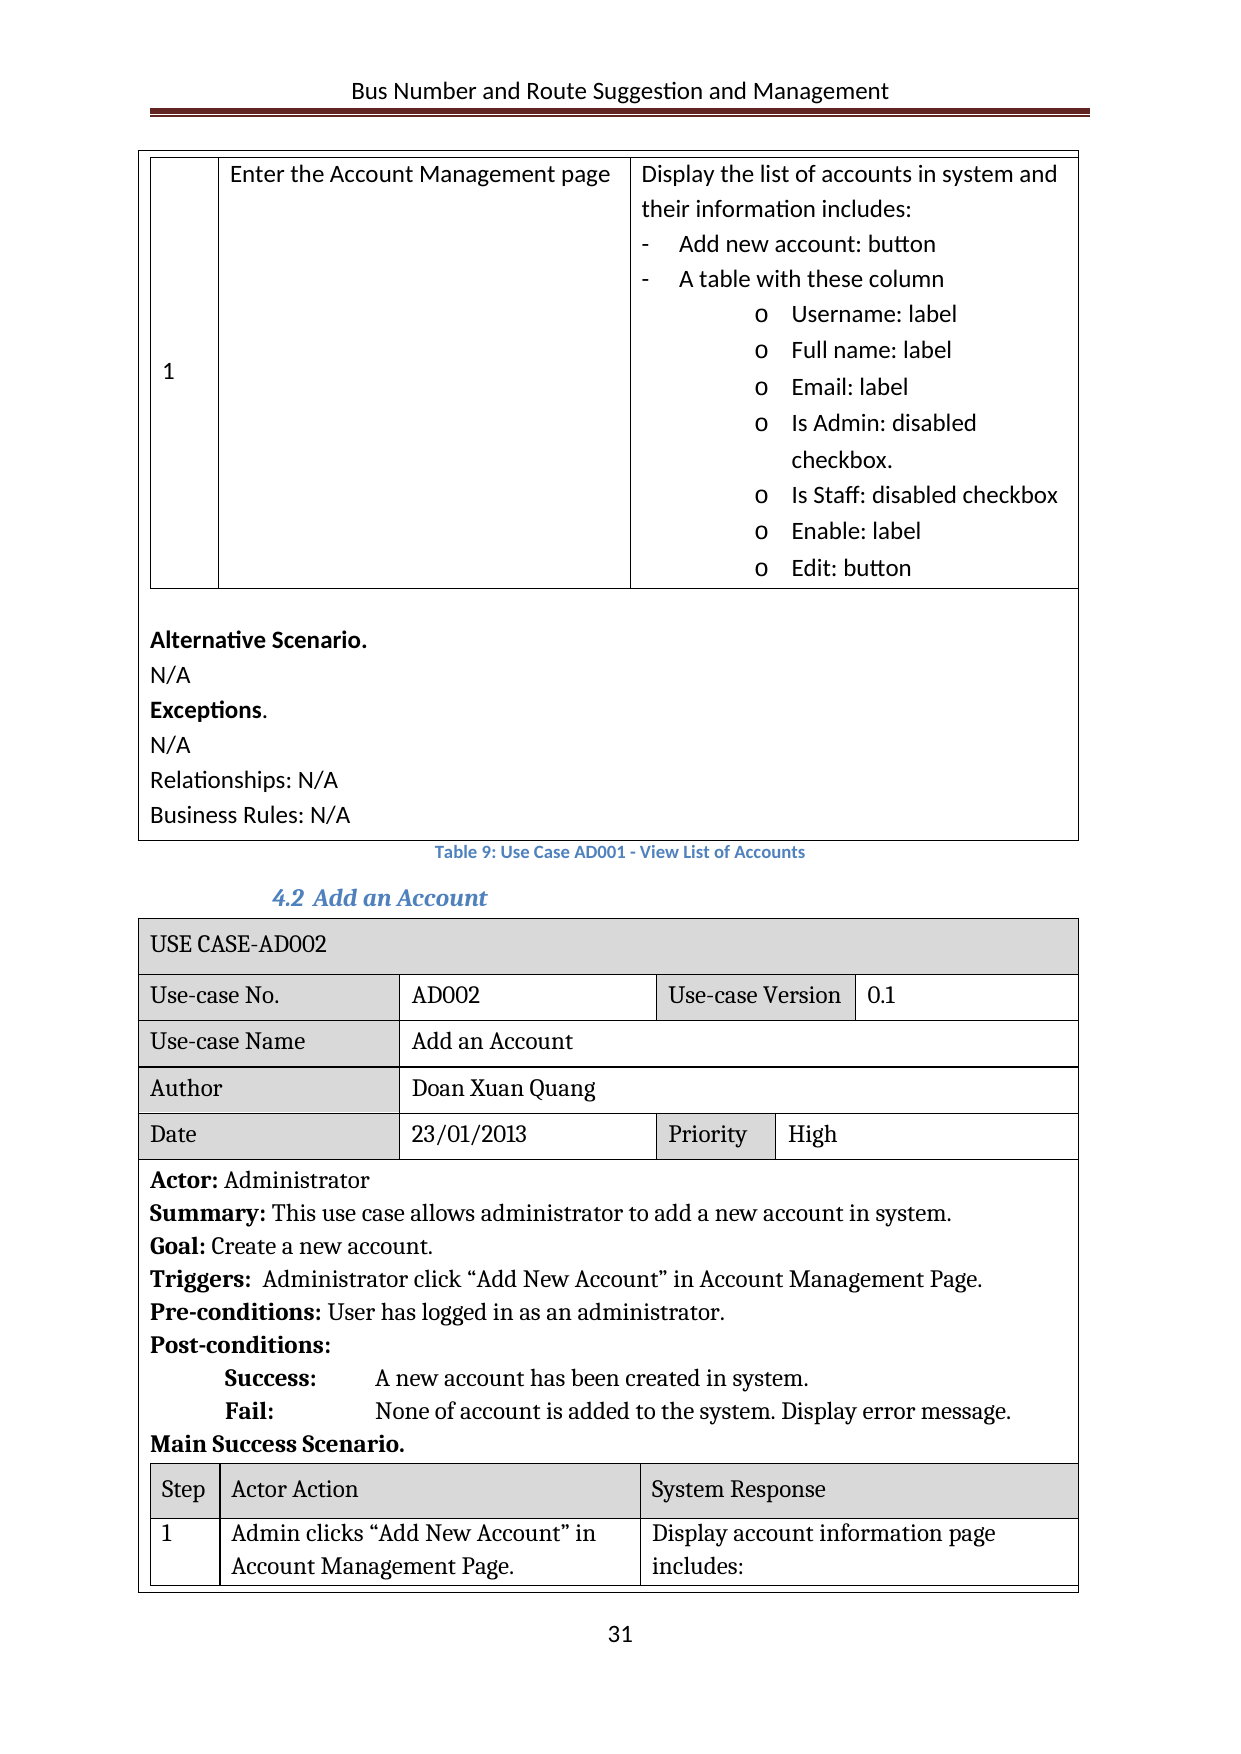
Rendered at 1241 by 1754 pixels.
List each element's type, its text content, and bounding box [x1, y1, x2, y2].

table_cell Date [139, 1114, 399, 1159]
table_cell Add an Account [400, 1021, 1078, 1066]
text Table 9: Use Case AD001 - View List of Accounts [150, 841, 1090, 863]
subtitle Add an Account [272, 884, 1090, 913]
table_cell 23/01/2013 [400, 1114, 656, 1159]
table_cell Use-case Version [657, 975, 855, 1020]
table_cell Use-case No. [139, 975, 399, 1020]
table_cell Doan Xuan Quang [400, 1068, 1078, 1112]
table_cell High [776, 1114, 1078, 1159]
table_cell AD002 [400, 975, 656, 1020]
table_cell Priority [657, 1114, 775, 1159]
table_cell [139, 151, 1078, 839]
table_cell 0.1 [856, 975, 1078, 1020]
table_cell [139, 1160, 1078, 1592]
table_cell Author [139, 1068, 399, 1112]
table_header USE CASE-AD002 [139, 919, 1078, 974]
table_cell Use-case Name [139, 1021, 399, 1066]
